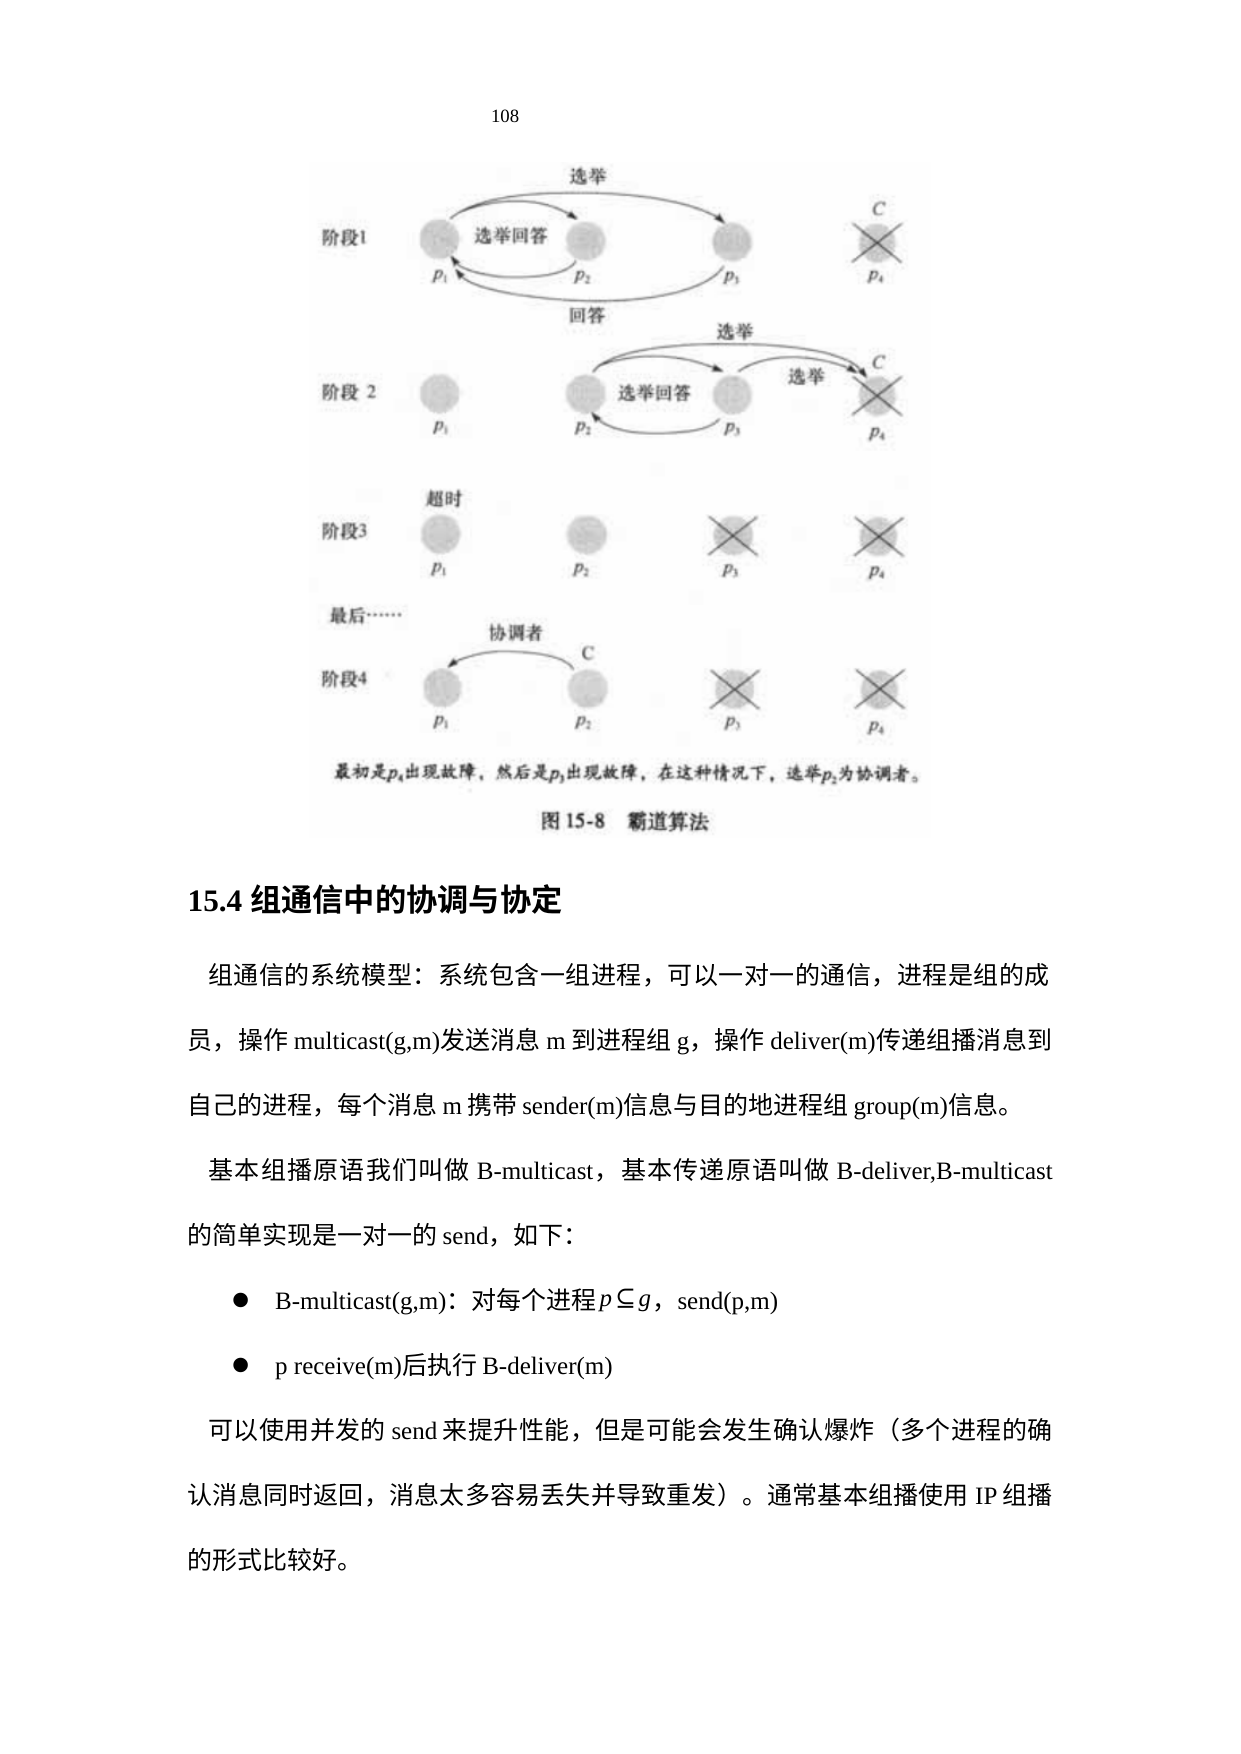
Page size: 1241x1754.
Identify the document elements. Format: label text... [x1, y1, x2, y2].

list p receive(m)后执行B-deliver(m) [231, 1331, 1053, 1396]
picture [308, 162, 932, 838]
text 可以使用并发的send来提升性能，但是可能会发生确认爆炸（多个进程的确认消息同时返回，消息太多容易丢失并导致重发）。通常基本组播使用IP组播的形式比较好。 [187, 1396, 1053, 1591]
list B-multicast(g,m)：对每个进程，send(p,m) [231, 1266, 1053, 1331]
subtitle 15.4 组通信中的协调与协定 [187, 865, 1053, 930]
text 组通信的系统模型：系统包含一组进程，可以一对一的通信，进程是组的成员，操作multicast(g,m)发送消息m到进程组g，操作deliver(m)传递组播消息到自己的进程，每个消息m携带sender(m)信息与目的地进程组group(m)信息。 [187, 941, 1053, 1136]
text 基本组播原语我们叫做B-multicast，基本传递原语叫做B-deliver,B-multicast的简单实现是一对一的send，如下： [187, 1136, 1053, 1266]
